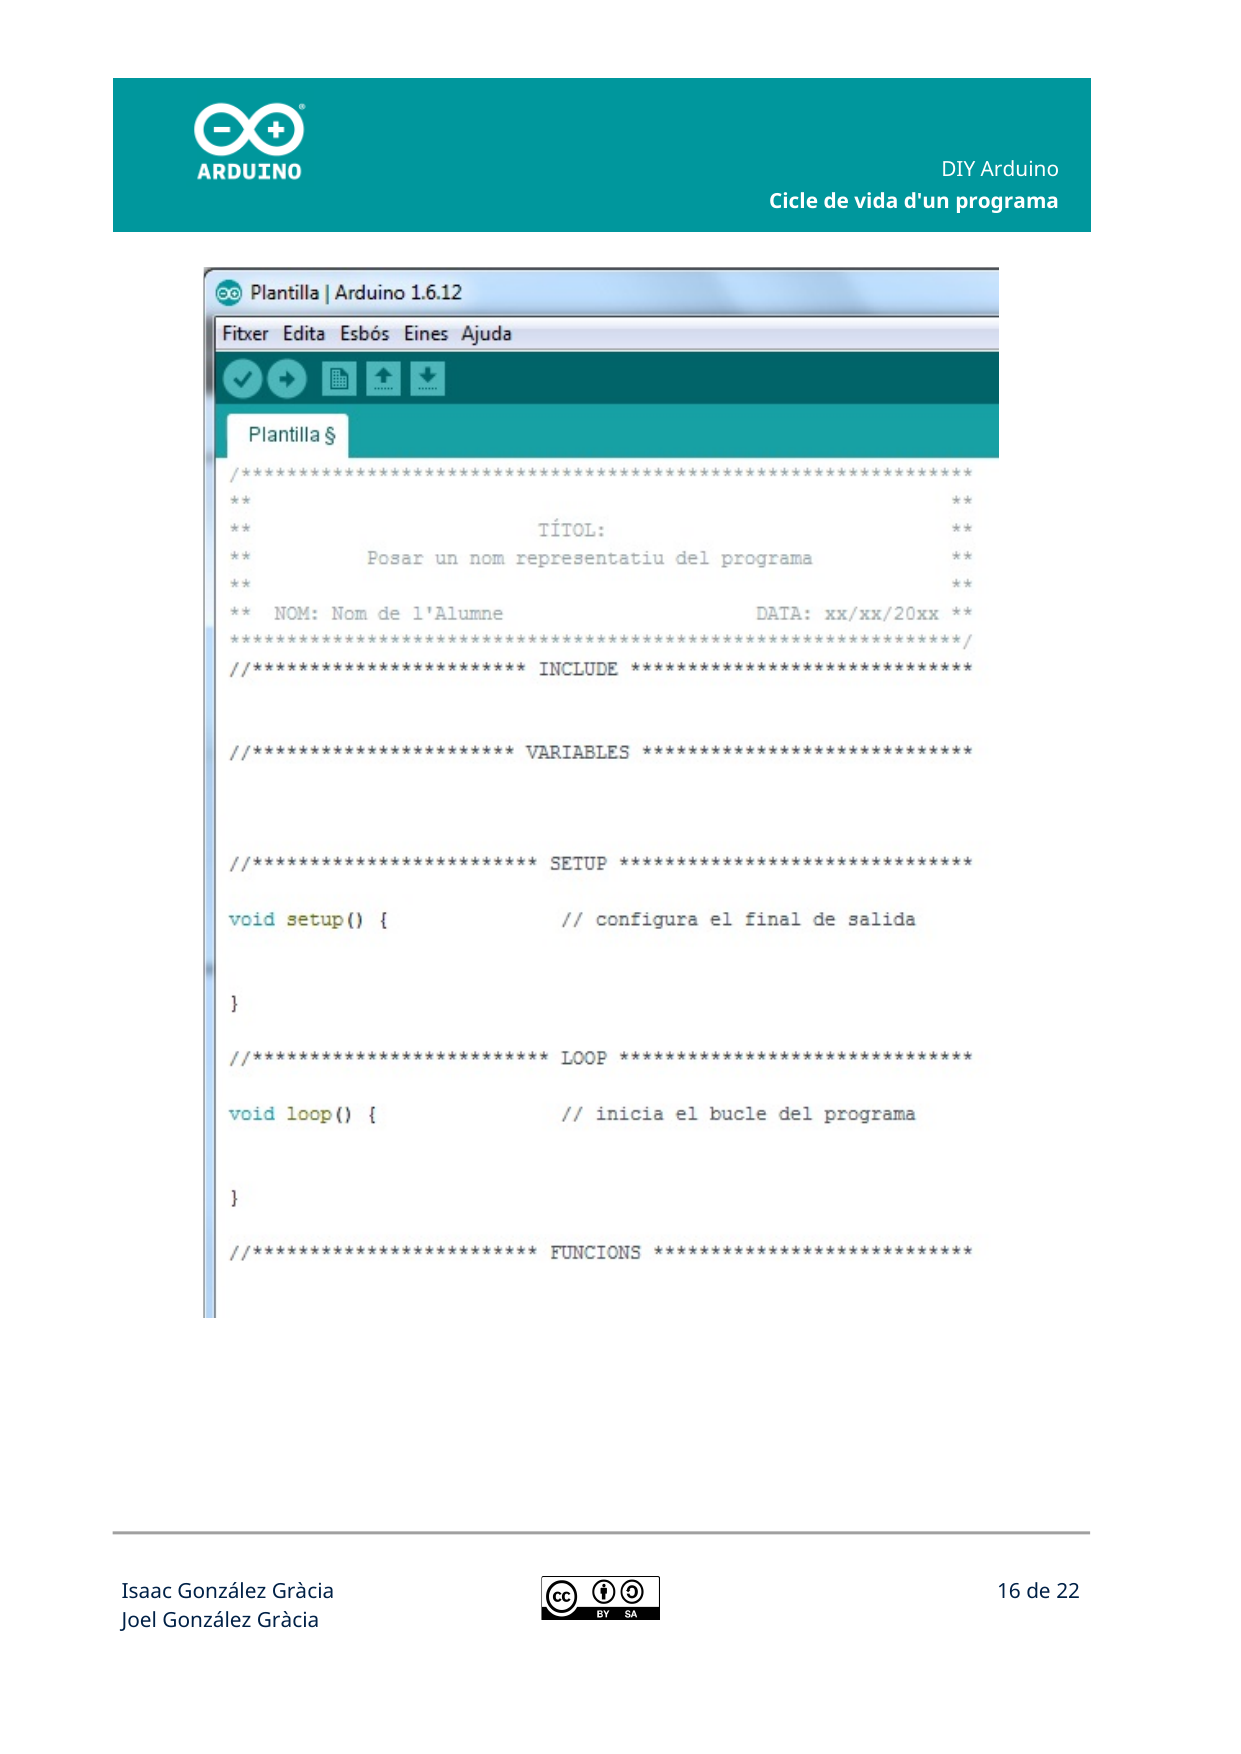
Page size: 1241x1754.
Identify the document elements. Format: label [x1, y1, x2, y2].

picture [186, 88, 314, 187]
picture [541, 1576, 660, 1620]
picture [203, 267, 999, 1318]
